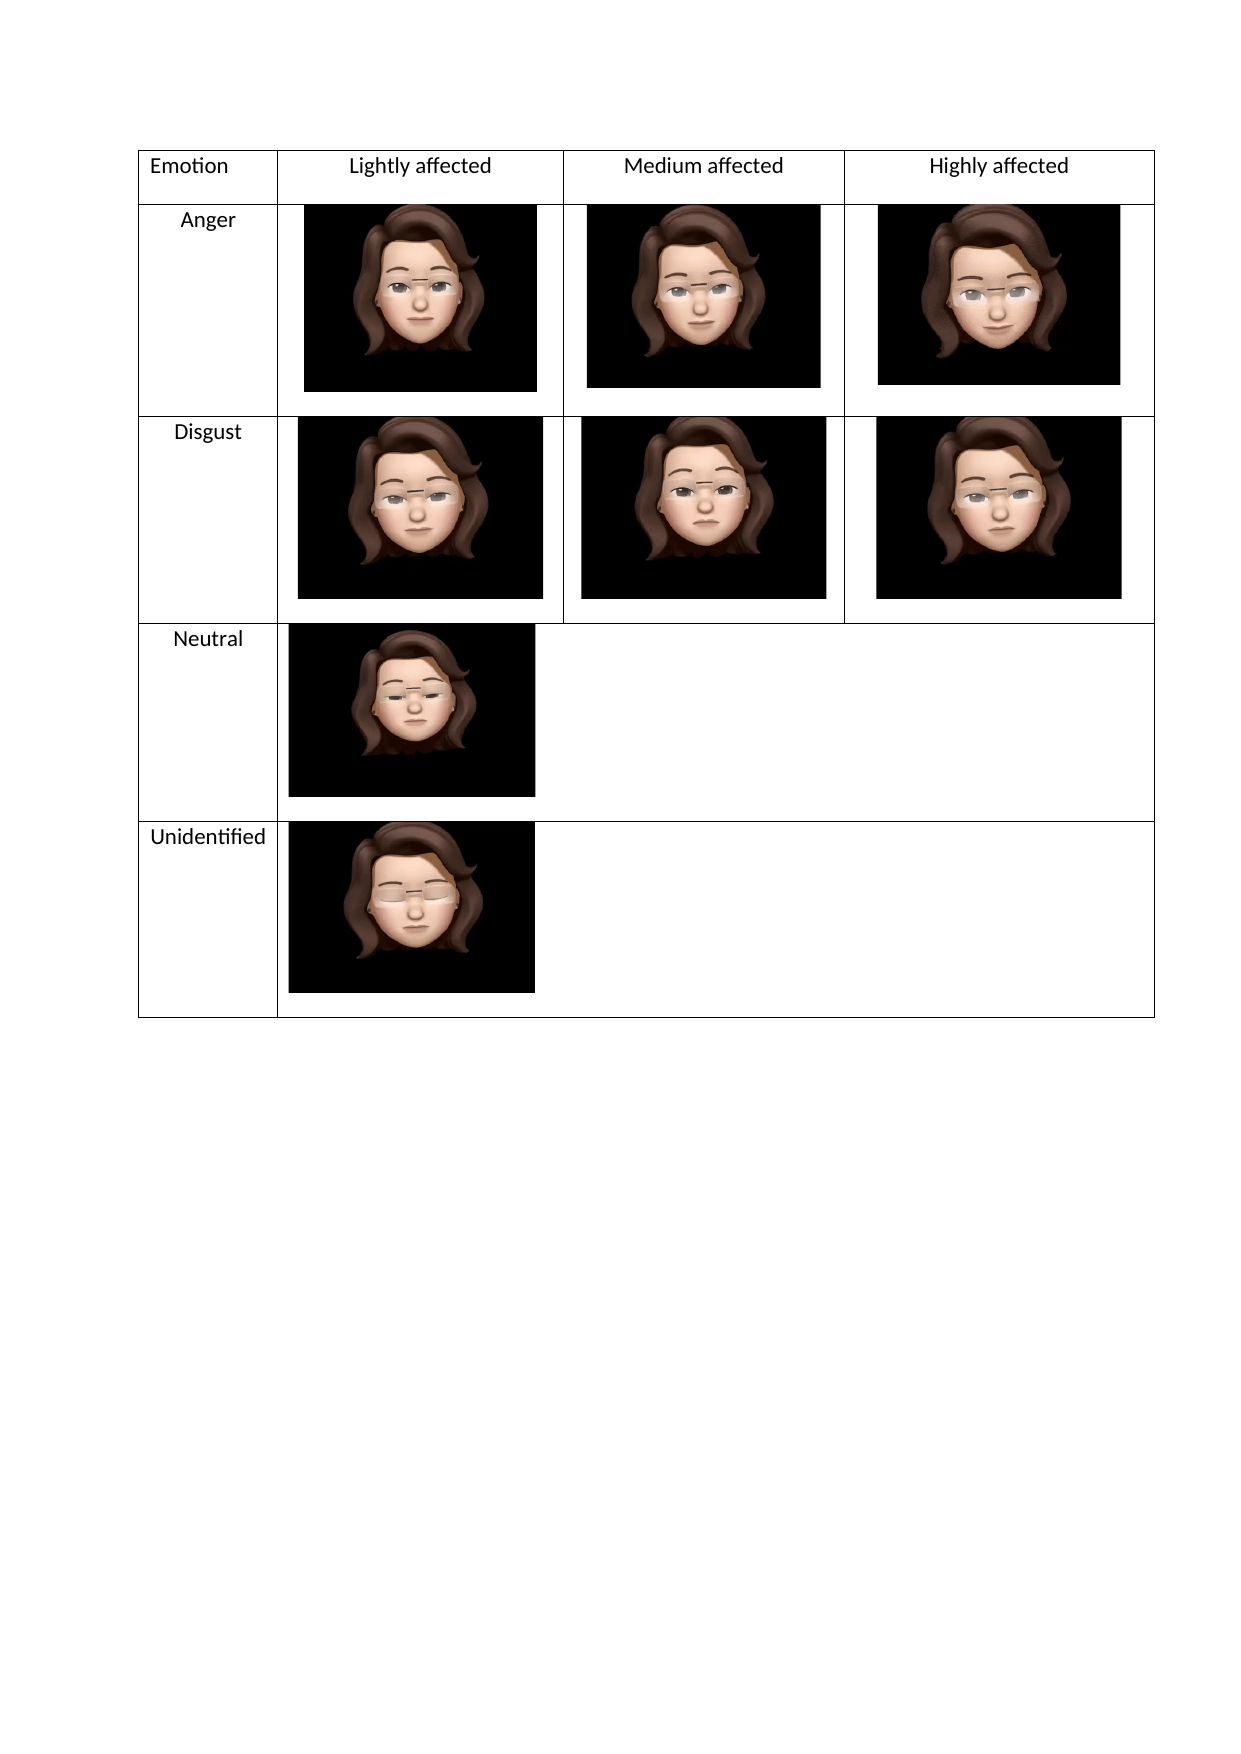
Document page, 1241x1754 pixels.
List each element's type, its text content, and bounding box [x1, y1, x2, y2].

table_header Highly affected [845, 151, 1154, 204]
picture [876, 417, 1122, 599]
table_header Lightly affected [278, 151, 563, 204]
table_header Medium affected [564, 151, 844, 204]
table_cell [278, 417, 563, 623]
table_cell [564, 417, 844, 623]
table_cell Disgust [139, 417, 277, 623]
table_cell [845, 205, 1154, 416]
table_header Level Emotion [139, 151, 277, 204]
table_cell [564, 205, 844, 416]
picture [297, 417, 544, 599]
picture [288, 624, 536, 797]
picture [877, 204, 1121, 385]
table_cell Unidentified [139, 822, 277, 1017]
table_cell Anger [139, 205, 277, 416]
table_cell [278, 624, 1154, 821]
table_cell [278, 822, 1154, 1017]
picture [304, 204, 537, 392]
picture [586, 204, 821, 388]
picture [581, 417, 827, 599]
table_cell [278, 205, 563, 416]
table_cell [845, 417, 1154, 623]
picture [288, 822, 535, 993]
table_cell Neutral [139, 624, 277, 821]
